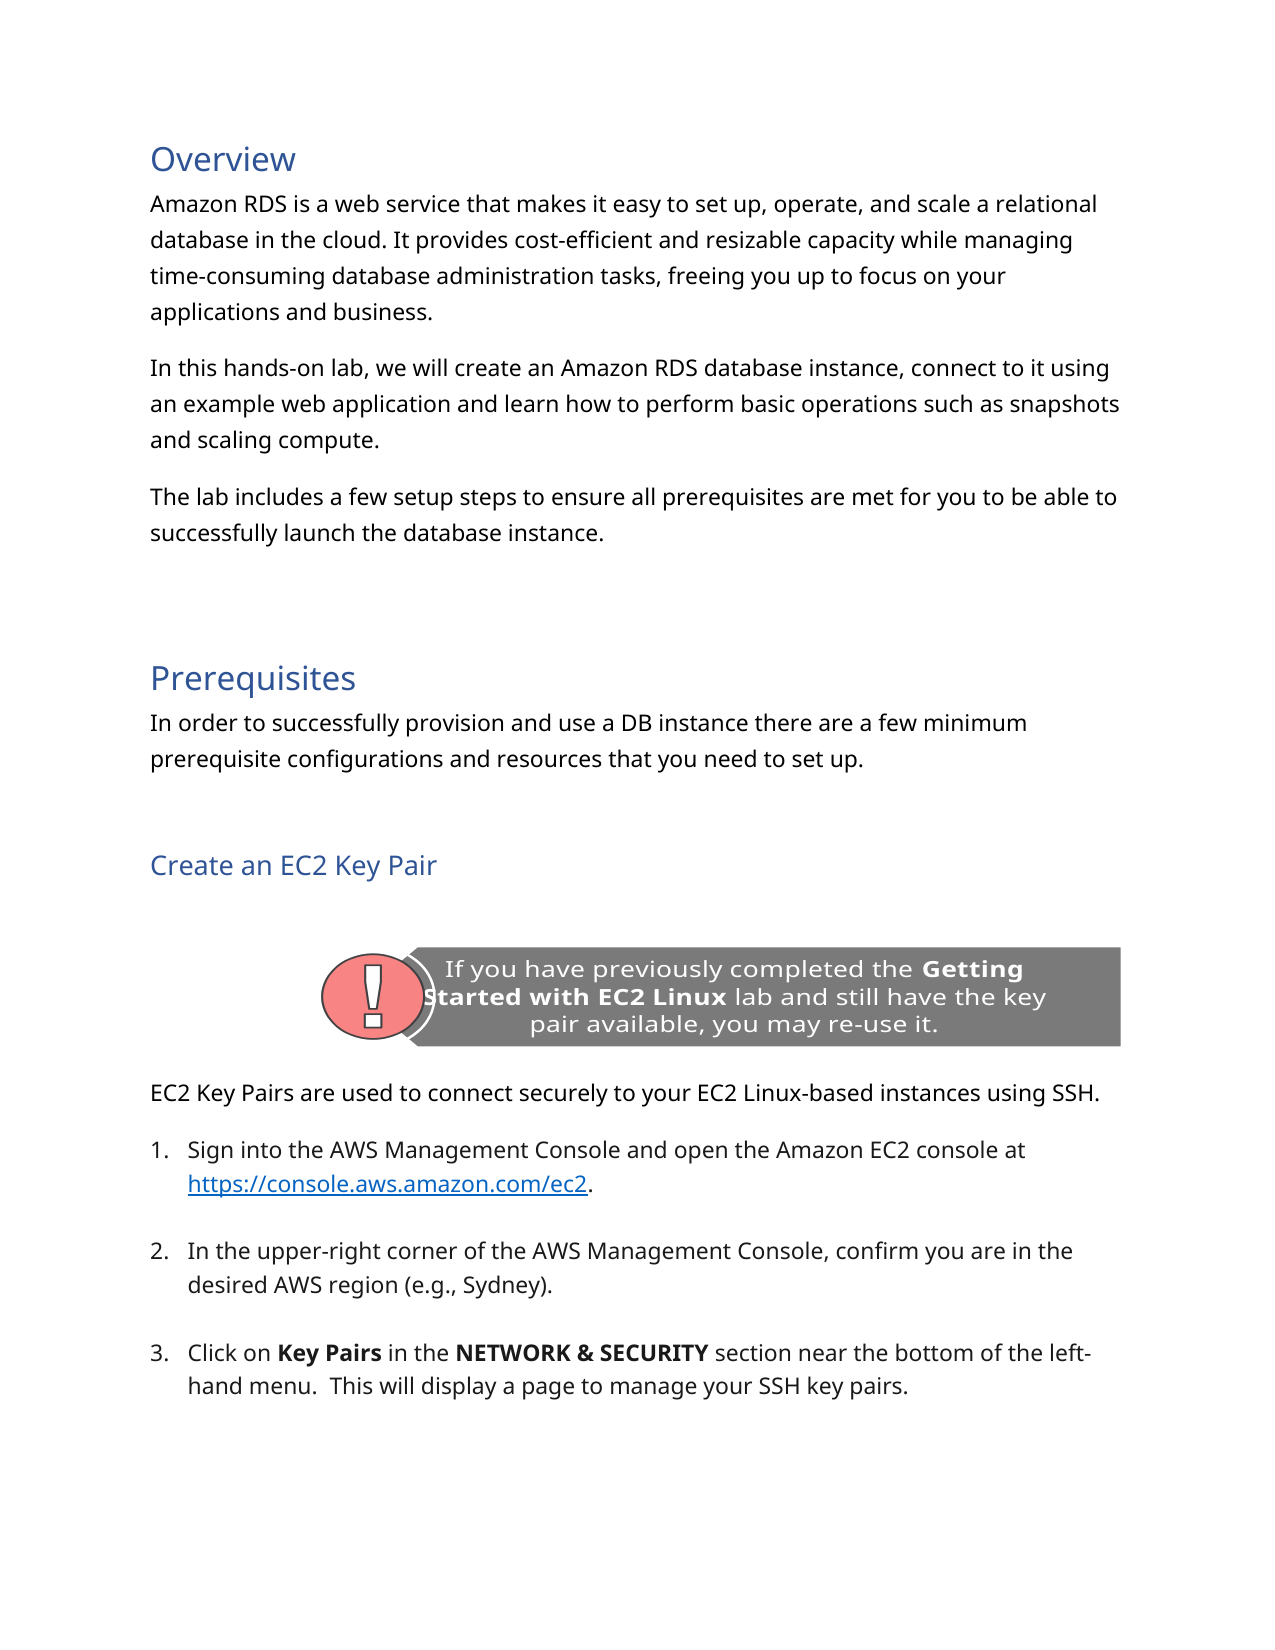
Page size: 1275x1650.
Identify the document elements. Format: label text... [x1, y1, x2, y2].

subtitle Prerequisites [150, 655, 1125, 701]
picture [313, 948, 433, 1046]
list Click on Key Pairs in the NETWORK & SECURITY section near the bottom of the left-hand menu. This will display a page to manage your SSH key pairs. [150, 1336, 1125, 1401]
text Amazon RDS is a web service that makes it easy to set up, operate, and scale a relational database in the cloud. It provides cost-efficient and resizable capacity while managing time-consuming database administration tasks, freeing you up to focus on your applications and business. [150, 188, 1125, 327]
list Sign into the AWS Management Console and open the Amazon EC2 console at https://console.aws.amazon.com/ec2. [150, 1134, 1125, 1233]
list In the upper-right corner of the AWS Management Console, confirm you are in the desired AWS region (e.g., Sydney). [150, 1235, 1125, 1334]
subtitle Overview [150, 136, 1125, 181]
subtitle Create an EC2 Key Pair [150, 847, 1125, 883]
text The lab includes a few setup steps to ensure all prerequisites are met for you to be able to successfully launch the database instance. [150, 481, 1125, 548]
text In this hands-on lab, we will create an Amazon RDS database instance, connect to it using an example web application and learn how to perform basic operations such as snapshots and scaling compute. [150, 352, 1125, 456]
text In order to successfully provision and use a DB instance there are a few minimum prerequisite configurations and resources that you need to set up. [150, 707, 1125, 774]
text EC2 Key Pairs are used to connect securely to your EC2 Linux-based instances using SSH. [150, 1077, 1125, 1108]
